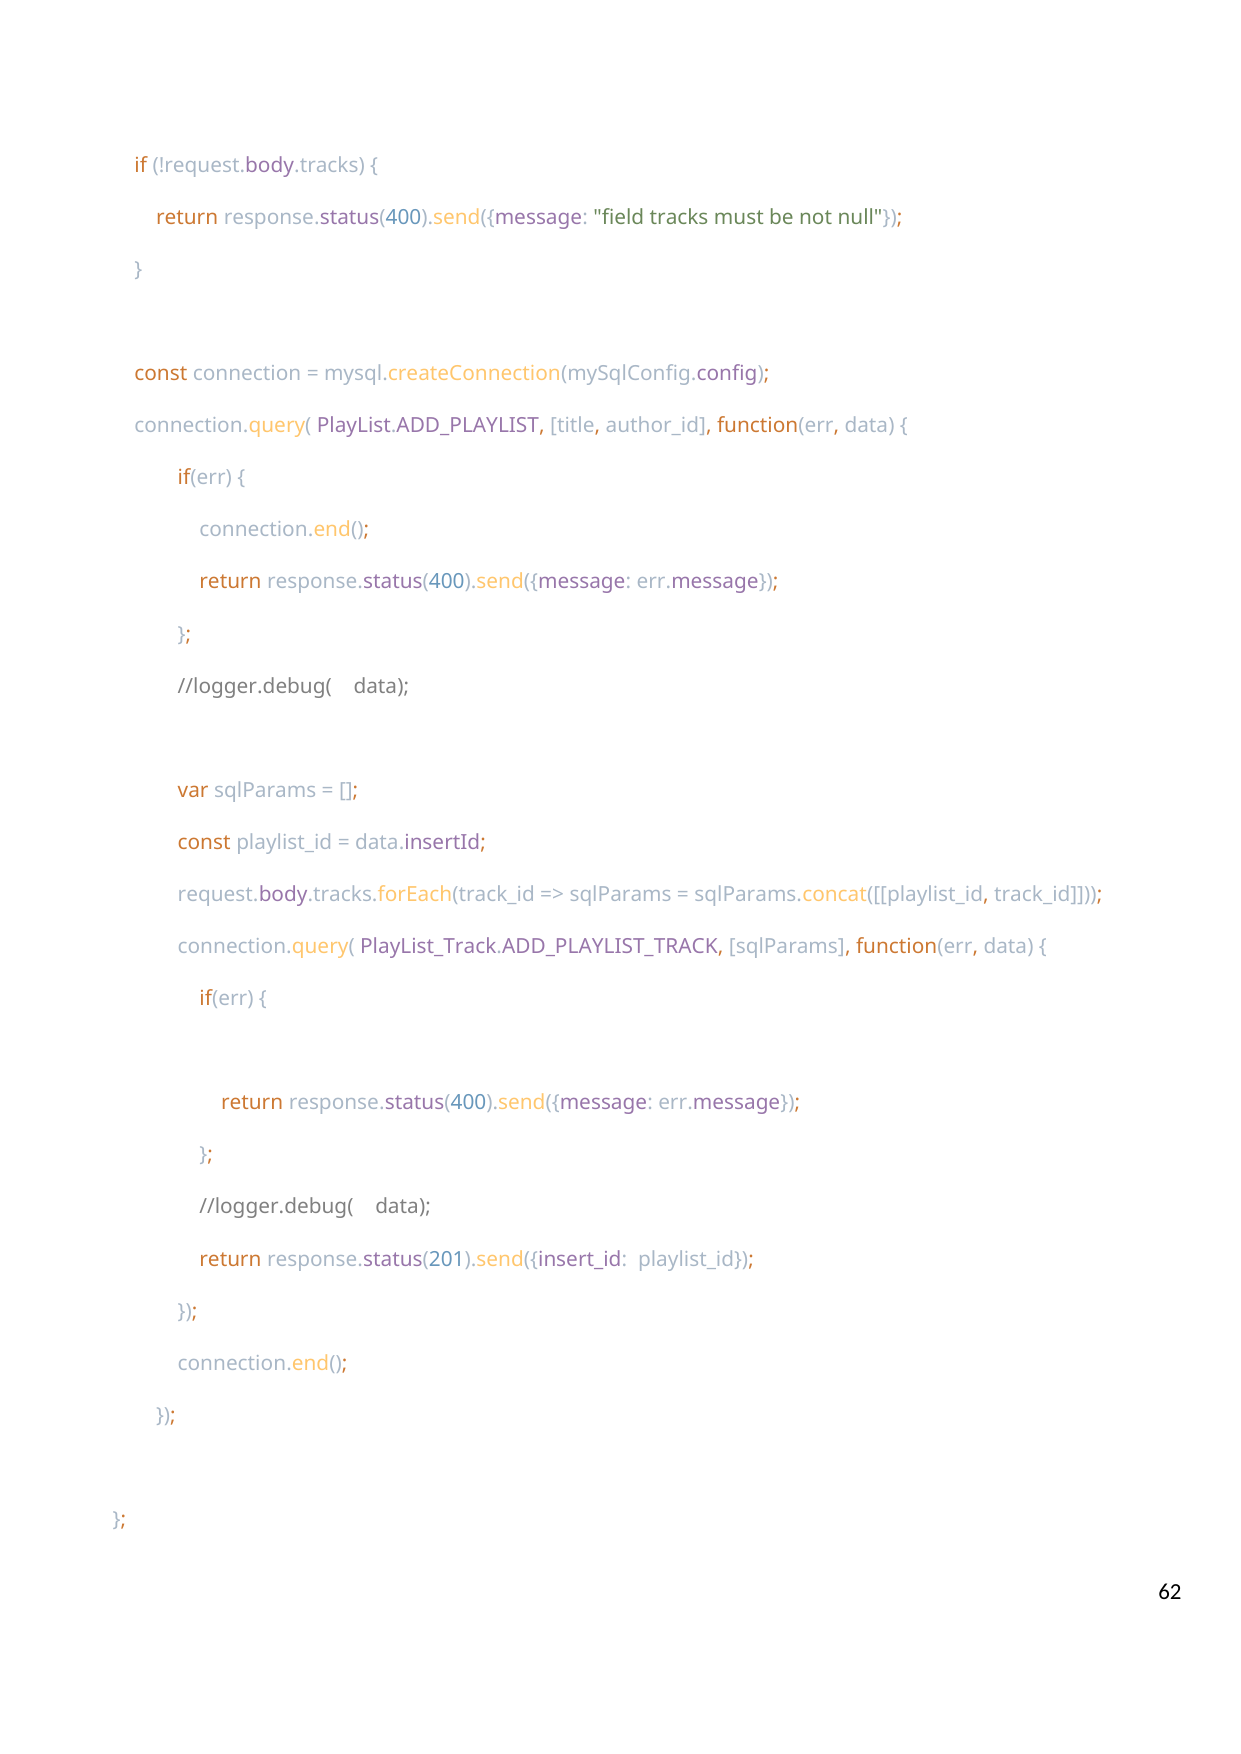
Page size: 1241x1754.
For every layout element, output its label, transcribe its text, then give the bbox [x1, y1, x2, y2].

text }; [112, 1504, 1181, 1533]
text request.body.tracks.forEach(track_id => sqlParams = sqlParams.concat([[playlist_id, track_id]])); [112, 879, 1181, 931]
text return response.status(400).send({message: err.message}); [112, 567, 1181, 619]
text connection.end(); [112, 514, 1181, 567]
text } [112, 254, 1181, 306]
text if(err) { [112, 983, 1181, 1035]
text connection.query( PlayList_Track.ADD_PLAYLIST_TRACK, [sqlParams], function(err, data) { [112, 931, 1181, 983]
text return response.status(201).send({insert_id: playlist_id}); [112, 1244, 1181, 1296]
text connection.query( PlayList.ADD_PLAYLIST, [title, author_id], function(err, data) { [112, 410, 1181, 462]
text }; [112, 619, 1181, 671]
text return response.status(400).send({message: err.message}); [112, 1087, 1181, 1139]
text var sqlParams = []; [112, 775, 1181, 827]
text if (!request.body.tracks) { [112, 150, 1181, 202]
text //logger.debug( data); [112, 671, 1181, 723]
text }); [112, 1400, 1181, 1452]
text if(err) { [112, 462, 1181, 514]
text }; [112, 1139, 1181, 1192]
text return response.status(400).send({message: "field tracks must be not null"}); [112, 202, 1181, 254]
text const playlist_id = data.insertId; [112, 827, 1181, 879]
text const connection = mysql.createConnection(mySqlConfig.config); [112, 358, 1181, 410]
text connection.end(); [112, 1348, 1181, 1400]
text }); [112, 1296, 1181, 1348]
text //logger.debug( data); [112, 1192, 1181, 1244]
